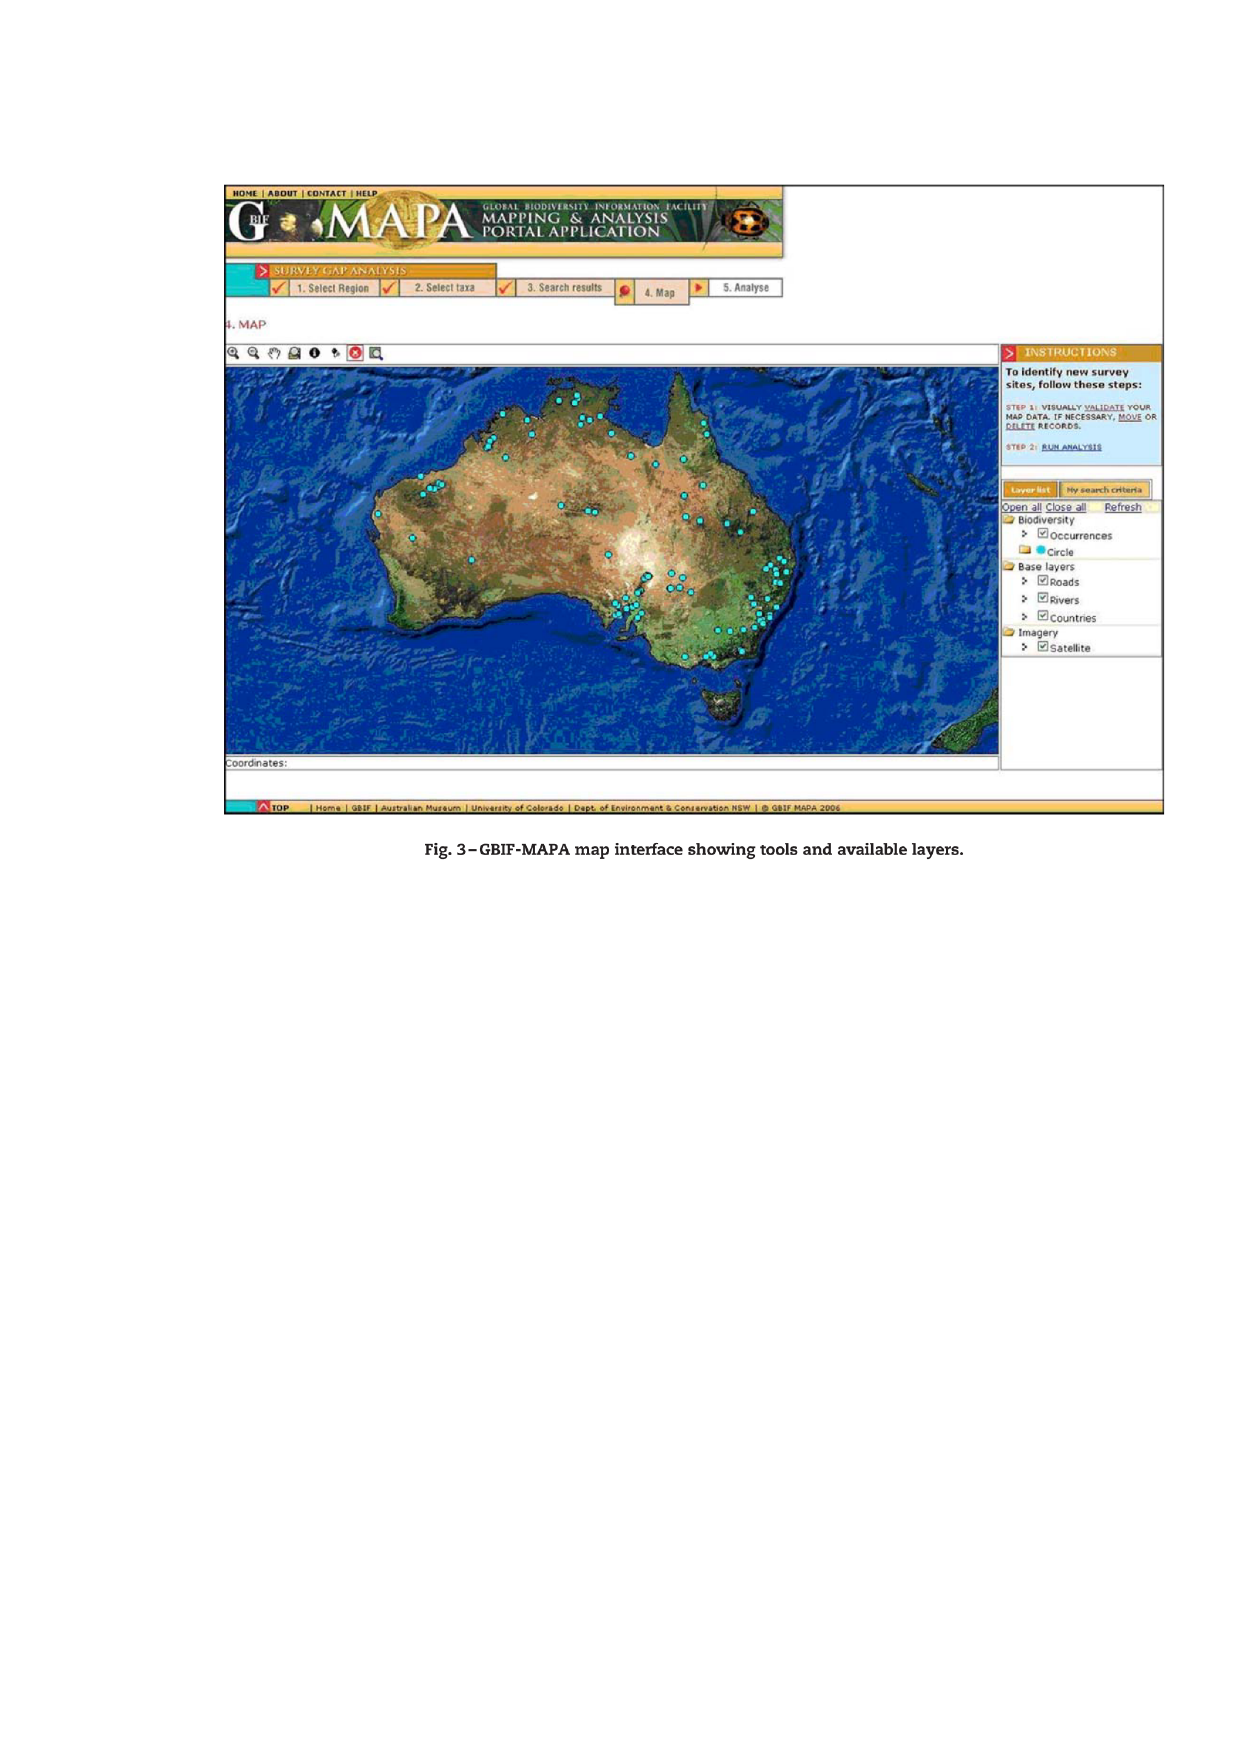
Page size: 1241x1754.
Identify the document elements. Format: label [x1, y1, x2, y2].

picture [222, 179, 1167, 866]
